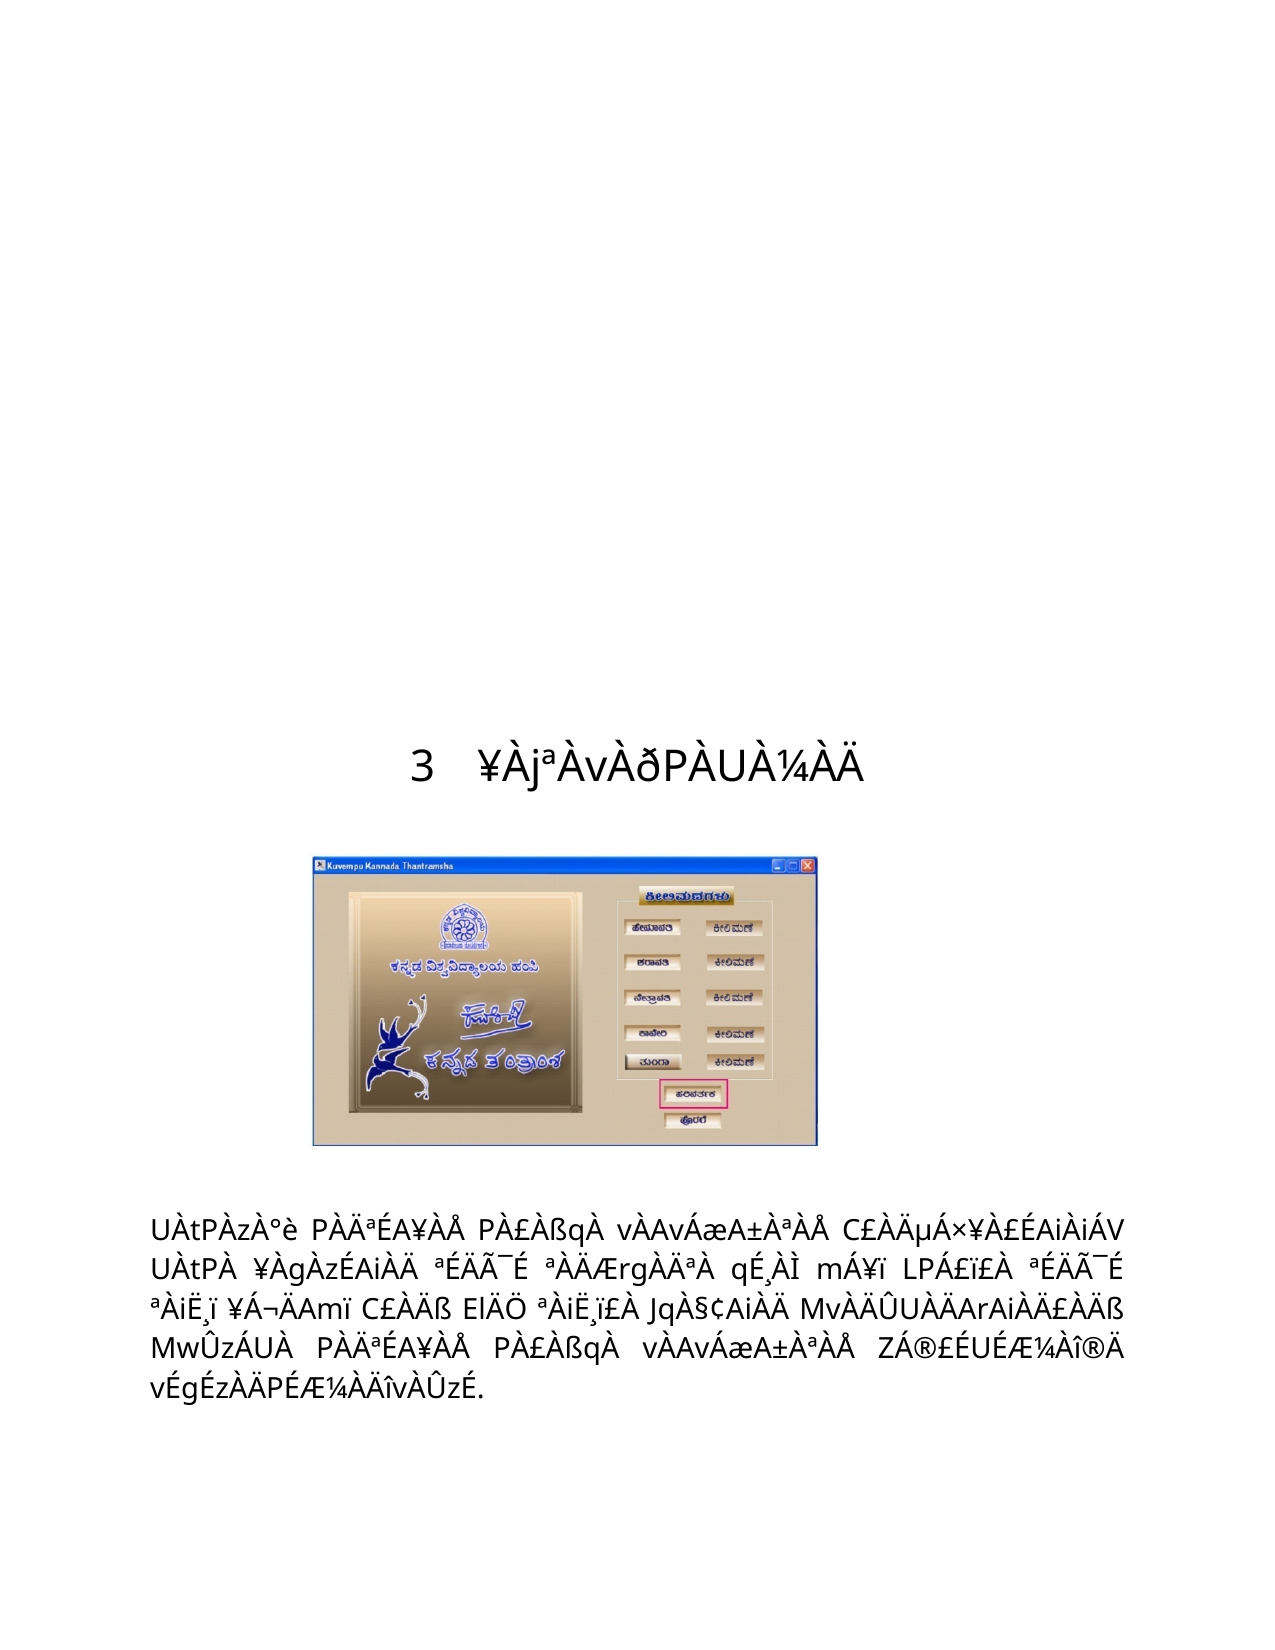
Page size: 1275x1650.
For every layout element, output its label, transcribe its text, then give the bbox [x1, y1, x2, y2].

text UÀtPÀzÀ°è PÀÄªÉA¥ÀÅ PÀ£ÀßqÀ vÀAvÁæA±ÀªÀÅ C£ÀÄµÁ×¥À£ÉAiÀiÁV UÀtPÀ ¥ÀgÀzÉAiÀÄ ªÉÄÃ¯É ªÀÄÆrgÀÄªÀ qÉ¸ÀÌ mÁ¥ï LPÁ£ï£À ªÉÄÃ¯É ªÀiË¸ï ¥Á¬ÄAmï C£ÀÄß ElÄÖ ªÀiË¸ï£À JqÀ§¢AiÀÄ MvÀÄÛUÀÄArAiÀÄ£ÀÄß MwÛzÁUÀ PÀÄªÉA¥ÀÅ PÀ£ÀßqÀ vÀAvÁæA±ÀªÀÅ ZÁ®£ÉUÉÆ¼Àî®Ä vÉgÉzÀÄPÉÆ¼ÀÄîvÀÛzÉ. [150, 1209, 1125, 1407]
picture [308, 853, 822, 1150]
list ¥ÀjªÀvÀðPÀUÀ¼ÀÄ [150, 735, 1125, 794]
